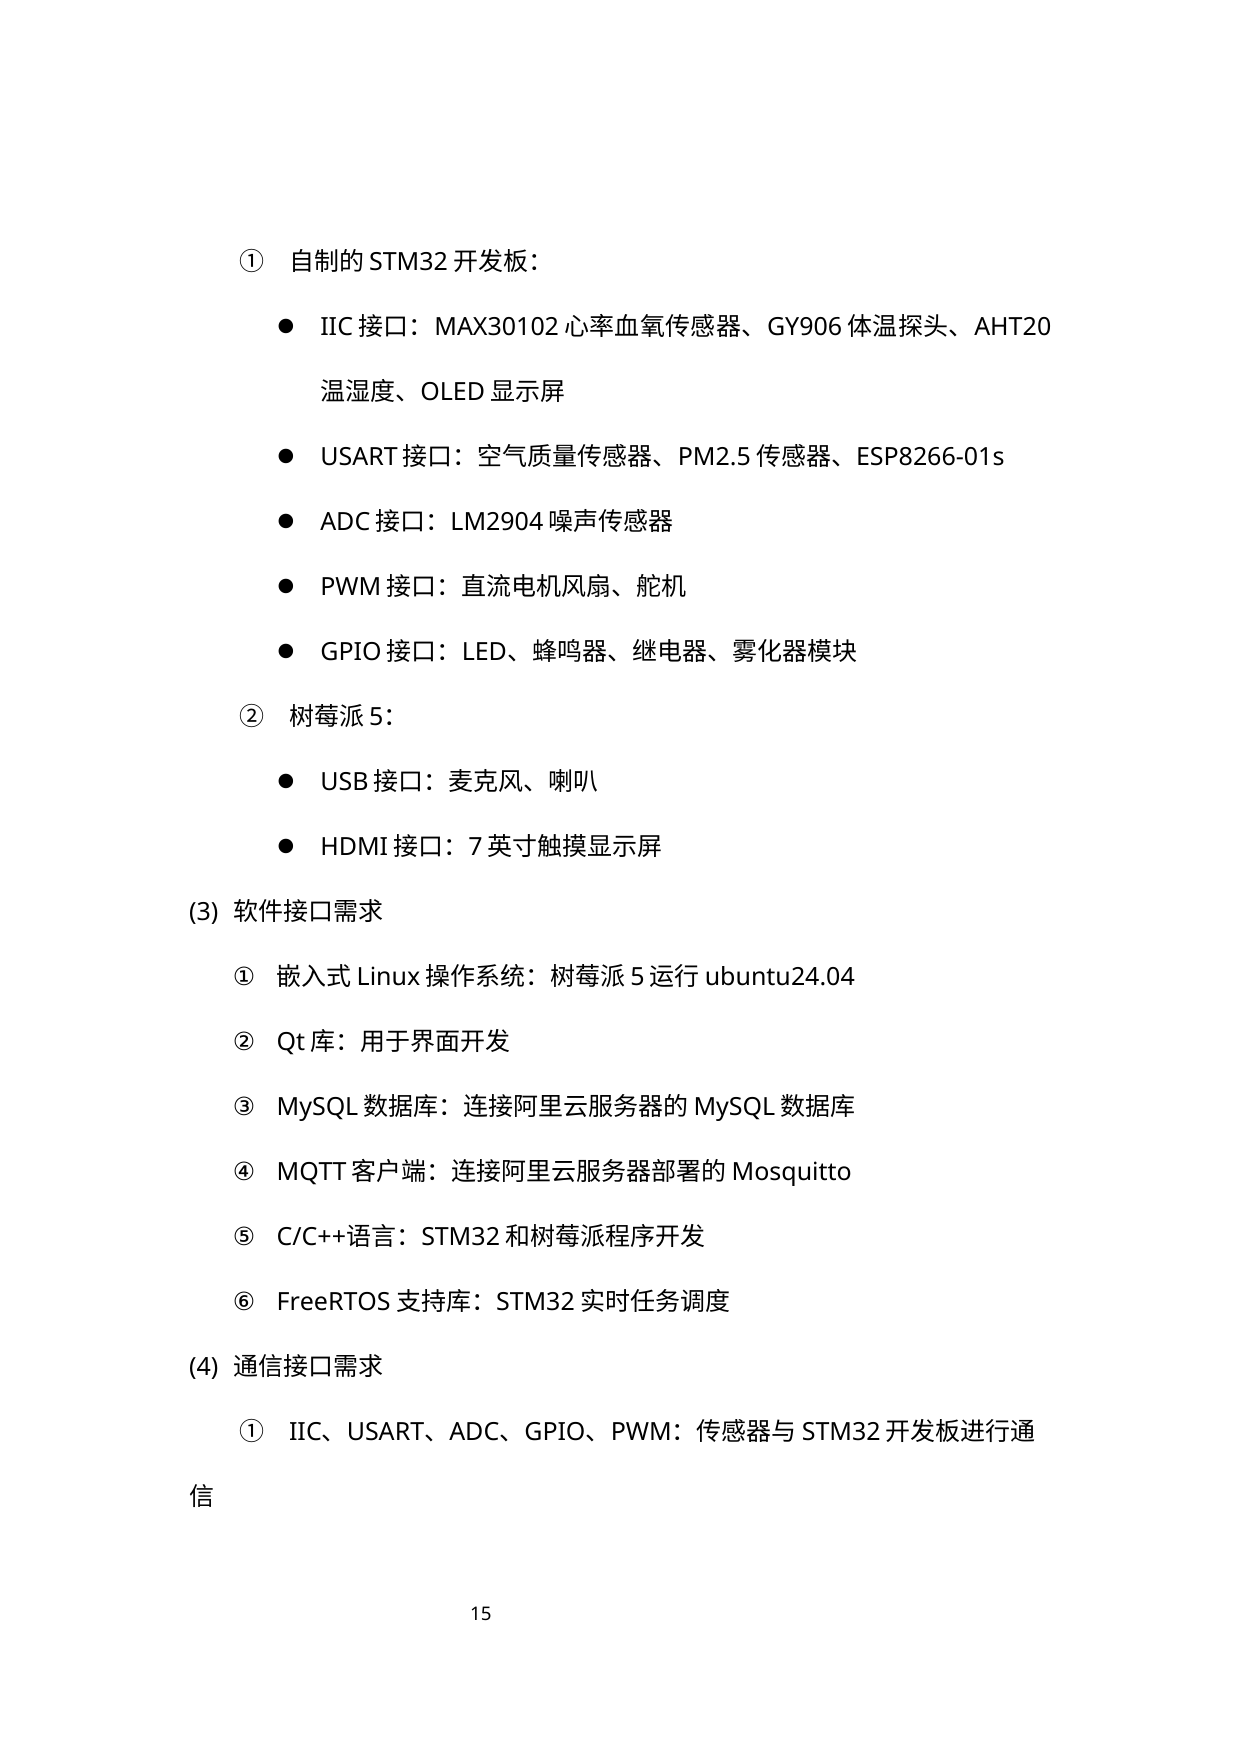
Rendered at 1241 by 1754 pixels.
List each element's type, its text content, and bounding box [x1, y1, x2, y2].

list USB接口：麦克风、喇叭 [276, 747, 1051, 812]
list PWM接口：直流电机风扇、舵机 [276, 552, 1051, 617]
list HDMI接口：7英寸触摸显示屏 [276, 812, 1051, 877]
list ADC接口：LM2904噪声传感器 [276, 487, 1051, 552]
list FreeRTOS支持库：STM32实时任务调度 [233, 1267, 1051, 1332]
list 通信接口需求 [189, 1332, 1051, 1397]
list 自制的STM32开发板： [189, 227, 1051, 292]
list IIC、USART、ADC、GPIO、PWM：传感器与STM32开发板进行通信 [189, 1397, 1051, 1527]
list 嵌入式Linux操作系统：树莓派5运行ubuntu24.04 [233, 942, 1051, 1007]
list IIC接口：MAX30102心率血氧传感器、GY906体温探头、AHT20温湿度、OLED显示屏 [276, 292, 1051, 422]
list MQTT客户端：连接阿里云服务器部署的Mosquitto [233, 1137, 1051, 1202]
list GPIO接口：LED、蜂鸣器、继电器、雾化器模块 [276, 617, 1051, 682]
list USART接口：空气质量传感器、PM2.5传感器、ESP8266-01s [276, 422, 1051, 487]
list Qt库：用于界面开发 [233, 1007, 1051, 1072]
list 树莓派5： [189, 682, 1051, 747]
list 软件接口需求 [189, 877, 1051, 942]
list MySQL数据库：连接阿里云服务器的MySQL数据库 [233, 1072, 1051, 1137]
list C/C++语言：STM32和树莓派程序开发 [233, 1202, 1051, 1267]
